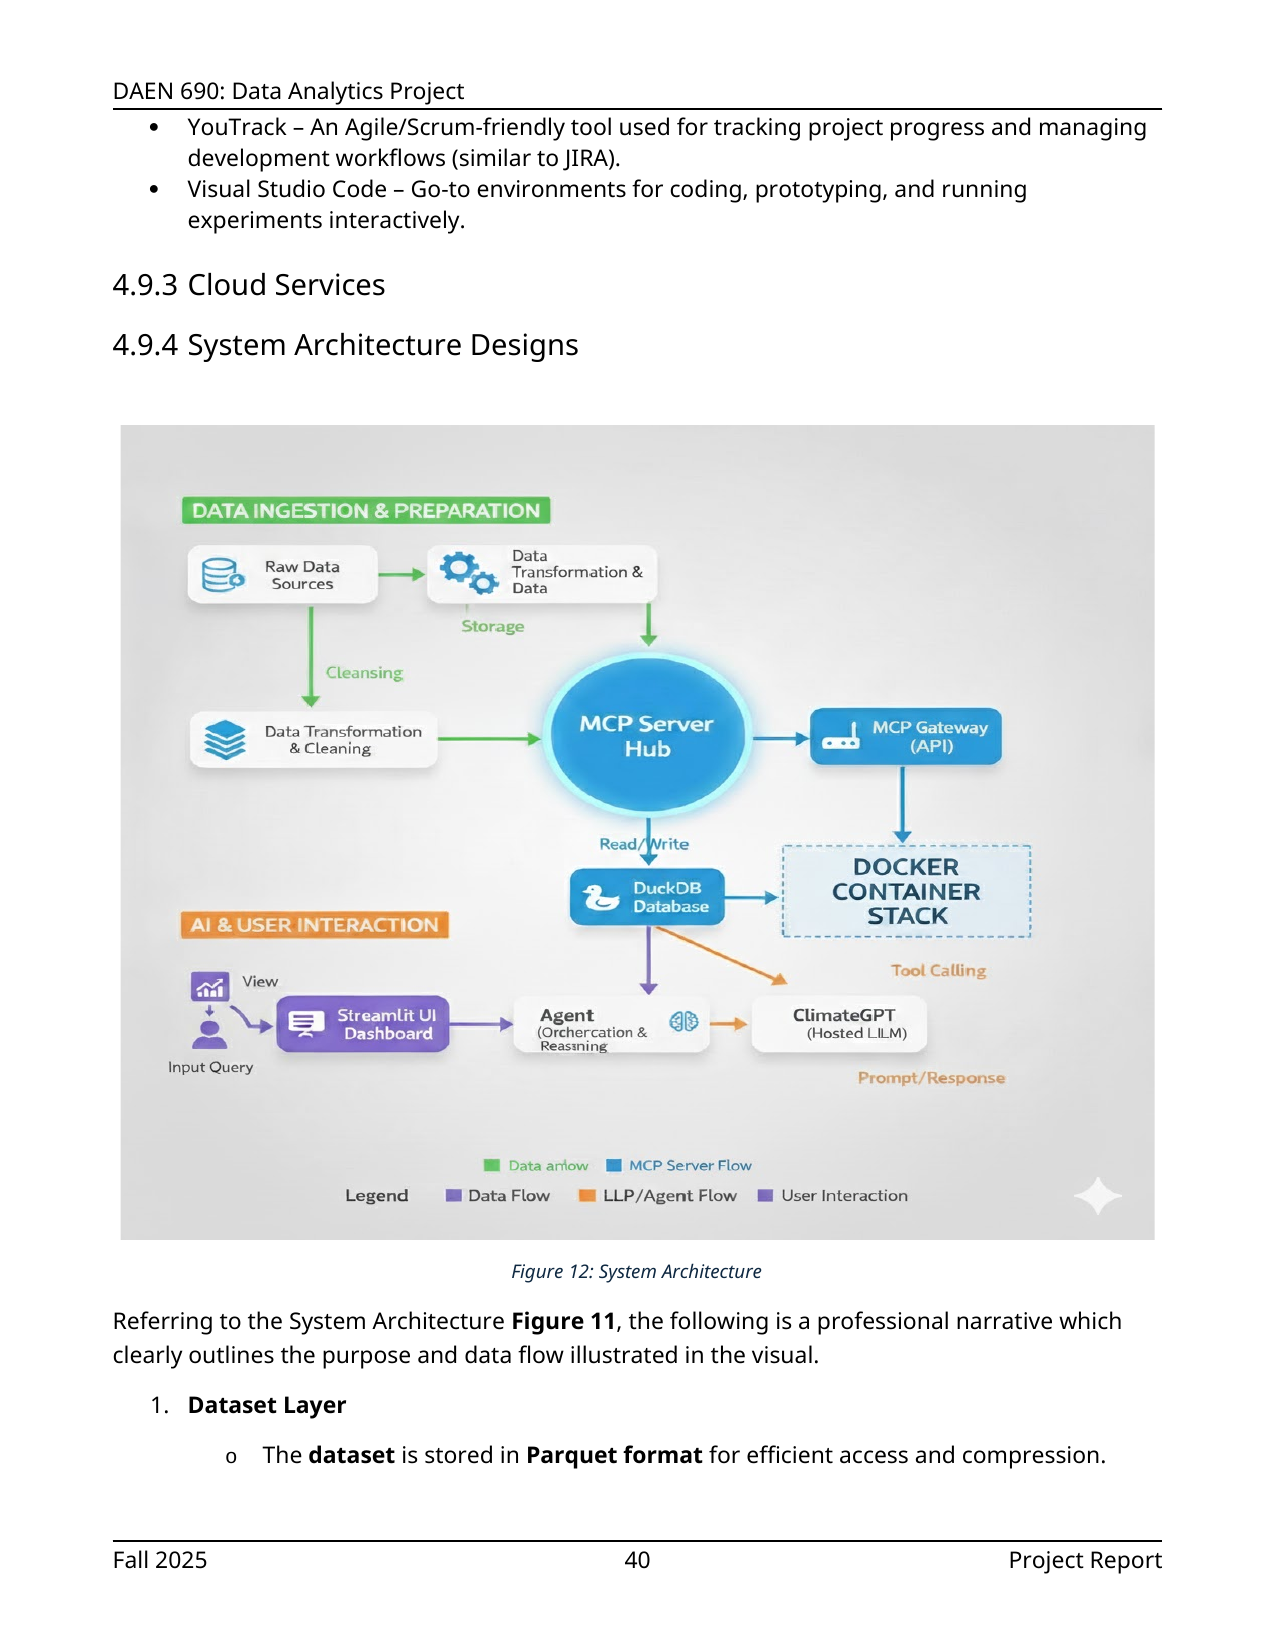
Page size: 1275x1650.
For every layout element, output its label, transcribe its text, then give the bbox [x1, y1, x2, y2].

subtitle System Architecture Designs [112, 324, 1162, 364]
list The dataset is stored in Parquet format for efficient access and compression. [225, 1439, 1162, 1471]
list Visual Studio Code – Go-to environments for coding, prototyping, and running experiments interactively. [150, 173, 1162, 235]
picture [120, 425, 1155, 1240]
list YouTrack – An Agile/Scrum-friendly tool used for tracking project progress and managing development workflows (similar to JIRA). [150, 110, 1162, 173]
text Referring to the System Architecture Figure 11, the following is a professional narrative which clearly outlines the purpose and data flow illustrated in the visual. [112, 1305, 1162, 1370]
list Dataset Layer [150, 1389, 1162, 1420]
subtitle Cloud Services [112, 264, 1162, 304]
